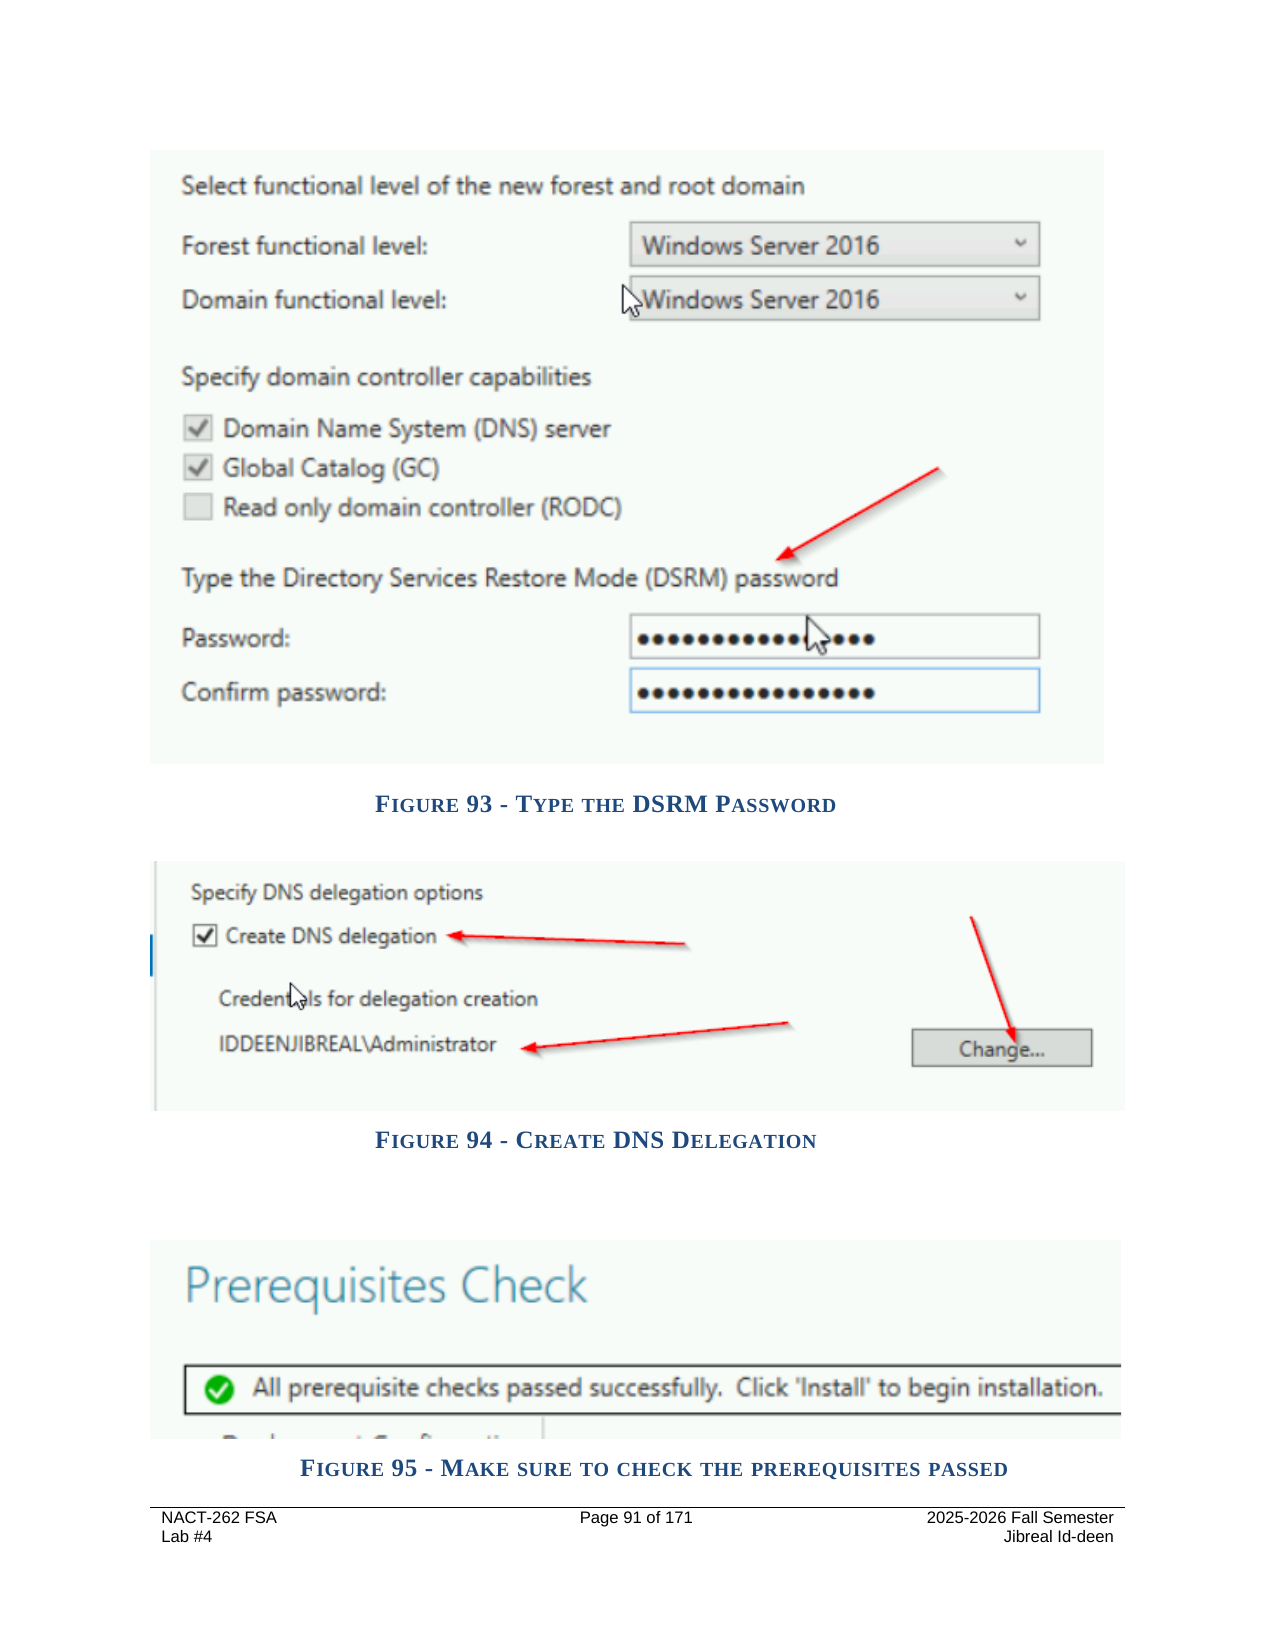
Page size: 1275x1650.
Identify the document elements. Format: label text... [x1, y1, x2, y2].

picture [150, 861, 1125, 1111]
picture [150, 150, 1104, 764]
picture [150, 1240, 1122, 1439]
